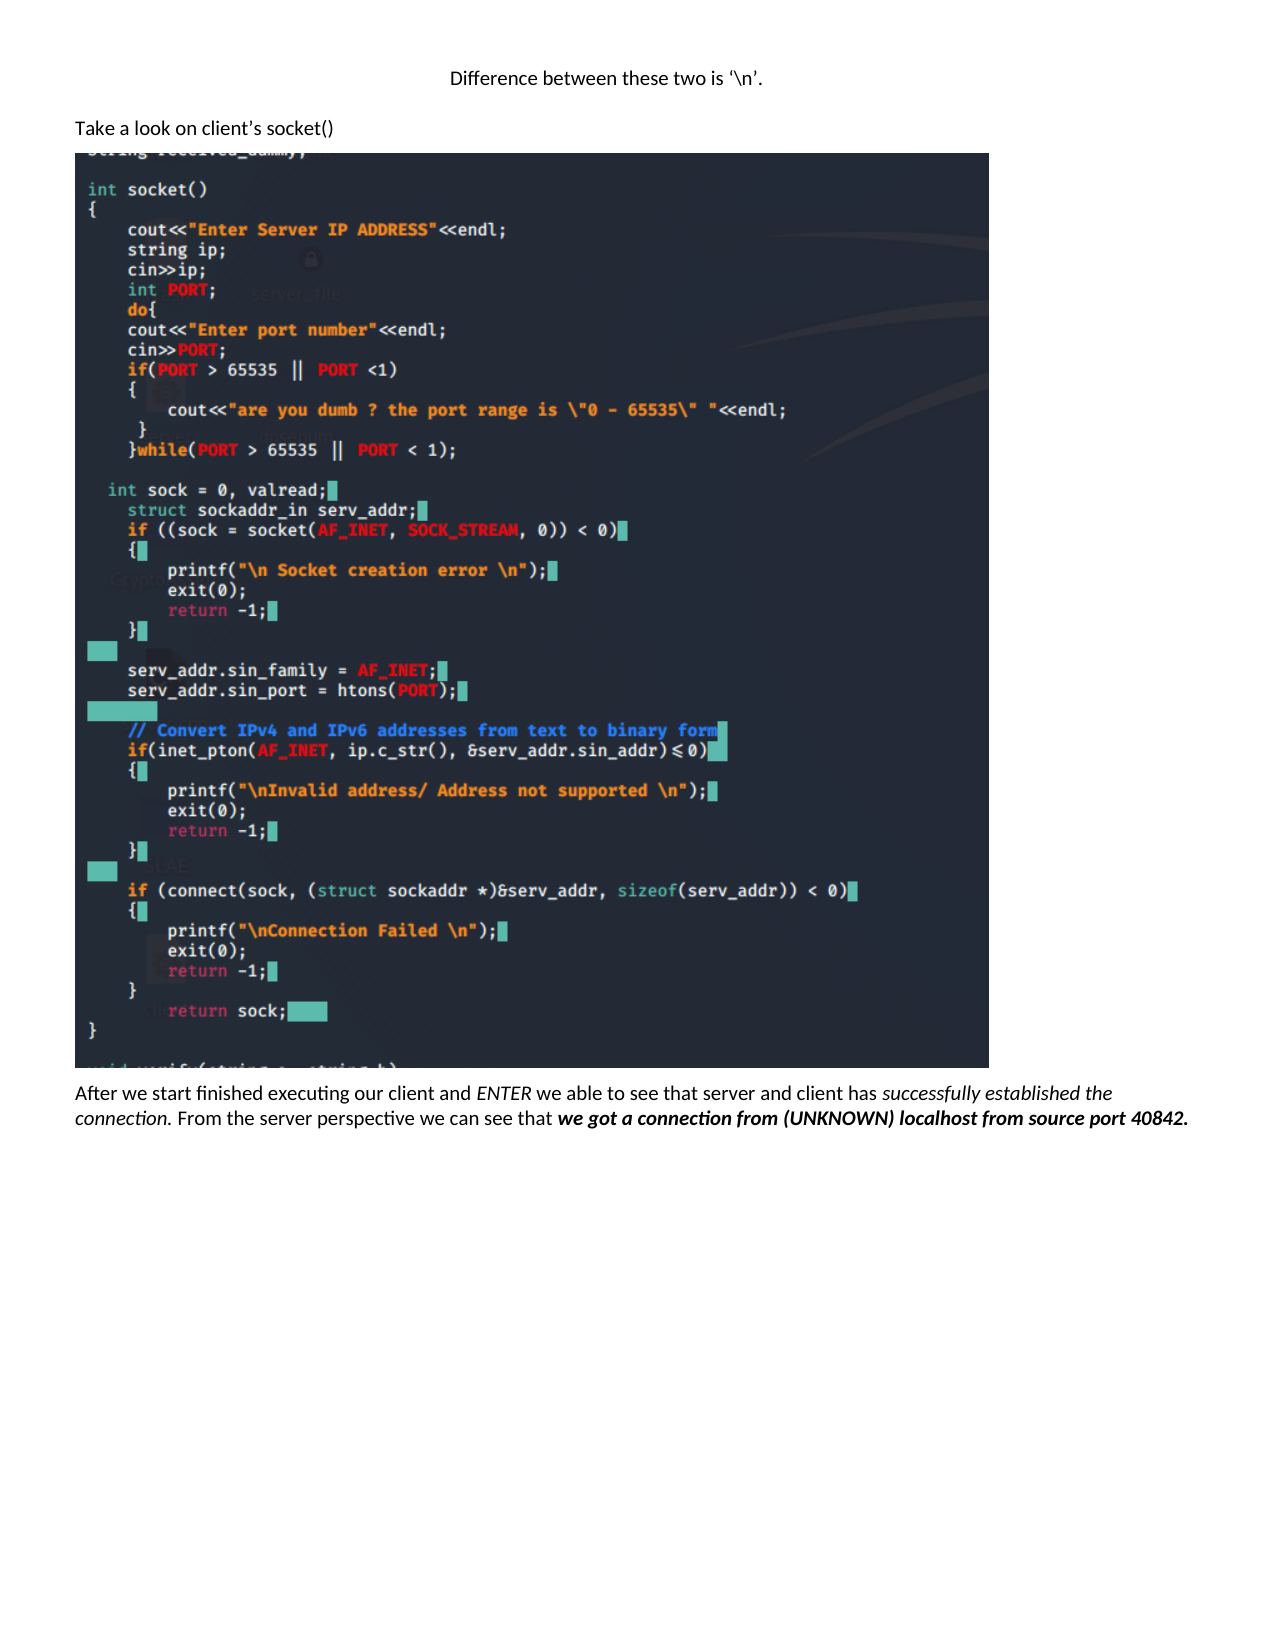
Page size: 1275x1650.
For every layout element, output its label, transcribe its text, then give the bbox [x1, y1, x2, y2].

picture [75, 153, 989, 1068]
text After we start finished executing our client and ENTER we able to see that server and client has successfully established the connection. From the server perspective we can see that we got a connection from (UNKNOWN) localhost from source port 40842. [75, 1080, 1209, 1131]
text Take a look on client’s socket() [75, 116, 1209, 141]
text Difference between these two is ‘\n’. [375, 66, 1209, 91]
